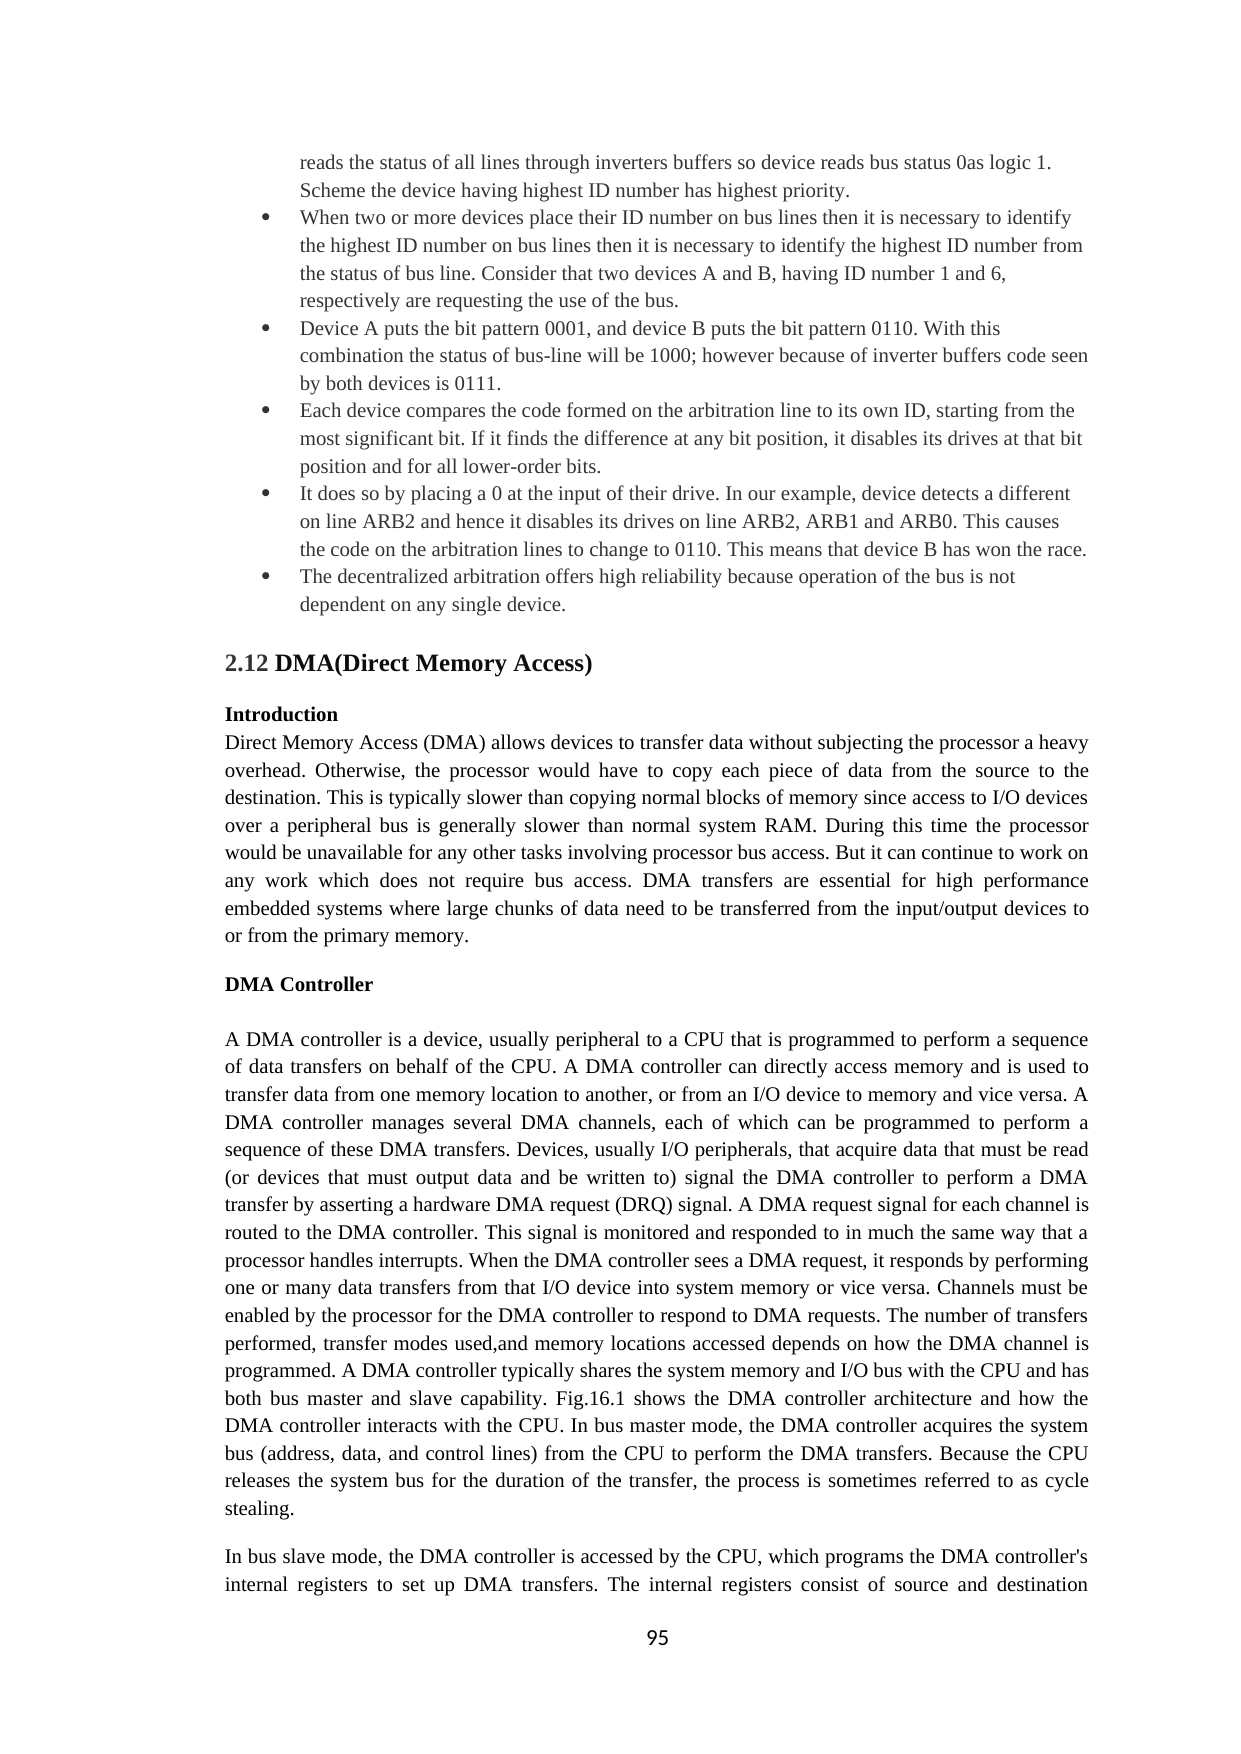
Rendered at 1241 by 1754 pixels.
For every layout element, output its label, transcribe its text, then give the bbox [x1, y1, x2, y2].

list It does so by placing a 0 at the input of their drive. In our example, device detects a different on line ARB2 and hence it disables its drives on line ARB2, ARB1 and ARB0. This causes the code on the arbitration lines to change to 0110. This means that device B has won the race. [262, 481, 1090, 561]
list Each device compares the code formed on the arbitration line to its own ID, starting from the most significant bit. If it finds the difference at any bit position, it disables its drives at that bit position and for all lower-order bits. [262, 398, 1090, 478]
text A DMA controller is a device, usually peripheral to a CPU that is programmed to perform a sequence of data transfers on behalf of the CPU. A DMA controller can directly access memory and is used to transfer data from one memory location to another, or from an I/O device to memory and vice versa. A DMA controller manages several DMA channels, each of which can be programmed to perform a sequence of these DMA transfers. Devices, usually I/O peripherals, that acquire data that must be read (or devices that must output data and be written to) signal the DMA controller to perform a DMA transfer by asserting a hardware DMA request (DRQ) signal. A DMA request signal for each channel is routed to the DMA controller. This signal is monitored and responded to in much the same way that a processor handles interrupts. When the DMA controller sees a DMA request, it responds by performing one or many data transfers from that I/O device into system memory or vice versa. Channels must be enabled by the processor for the DMA controller to respond to DMA requests. The number of transfers performed, transfer modes used,and memory locations accessed depends on how the DMA channel is programmed. A DMA controller typically shares the system memory and I/O bus with the CPU and has both bus master and slave capability. Fig.16.1 shows the DMA controller architecture and how the DMA controller interacts with the CPU. In bus master mode, the DMA controller acquires the system bus (address, data, and control lines) from the CPU to perform the DMA transfers. Because the CPU releases the system bus for the duration of the transfer, the process is sometimes referred to as cycle stealing. [224, 1027, 1090, 1520]
text 2.12 DMA(Direct Memory Access) [224, 648, 1090, 677]
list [262, 150, 1090, 202]
list Device A puts the bit pattern 0001, and device B puts the bit pattern 0110. With this combination the status of bus-line will be 1000; however because of inverter buffers code seen by both devices is 0111. [262, 316, 1090, 395]
list The decentralized arbitration offers high reliability because operation of the bus is not dependent on any single device. [262, 564, 1090, 616]
text Direct Memory Access (DMA) allows devices to transfer data without subjecting the processor a heavy overhead. Otherwise, the processor would have to copy each piece of data from the source to the destination. This is typically slower than copying normal blocks of memory since access to I/O devices over a peripheral bus is generally slower than normal system RAM. During this time the processor would be unavailable for any other tasks involving processor bus access. But it can continue to work on any work which does not require bus access. DMA transfers are essential for high performance embedded systems where large chunks of data need to be transferred from the input/output devices to or from the primary memory. [224, 730, 1090, 947]
text Introduction [224, 702, 1090, 726]
list When two or more devices place their ID number on bus lines then it is necessary to identify the highest ID number on bus lines then it is necessary to identify the highest ID number from the status of bus line. Consider that two devices A and B, having ID number 1 and 6, respectively are requesting the use of the bus. [262, 205, 1090, 312]
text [224, 1544, 1090, 1596]
text DMA Controller [224, 972, 1090, 996]
